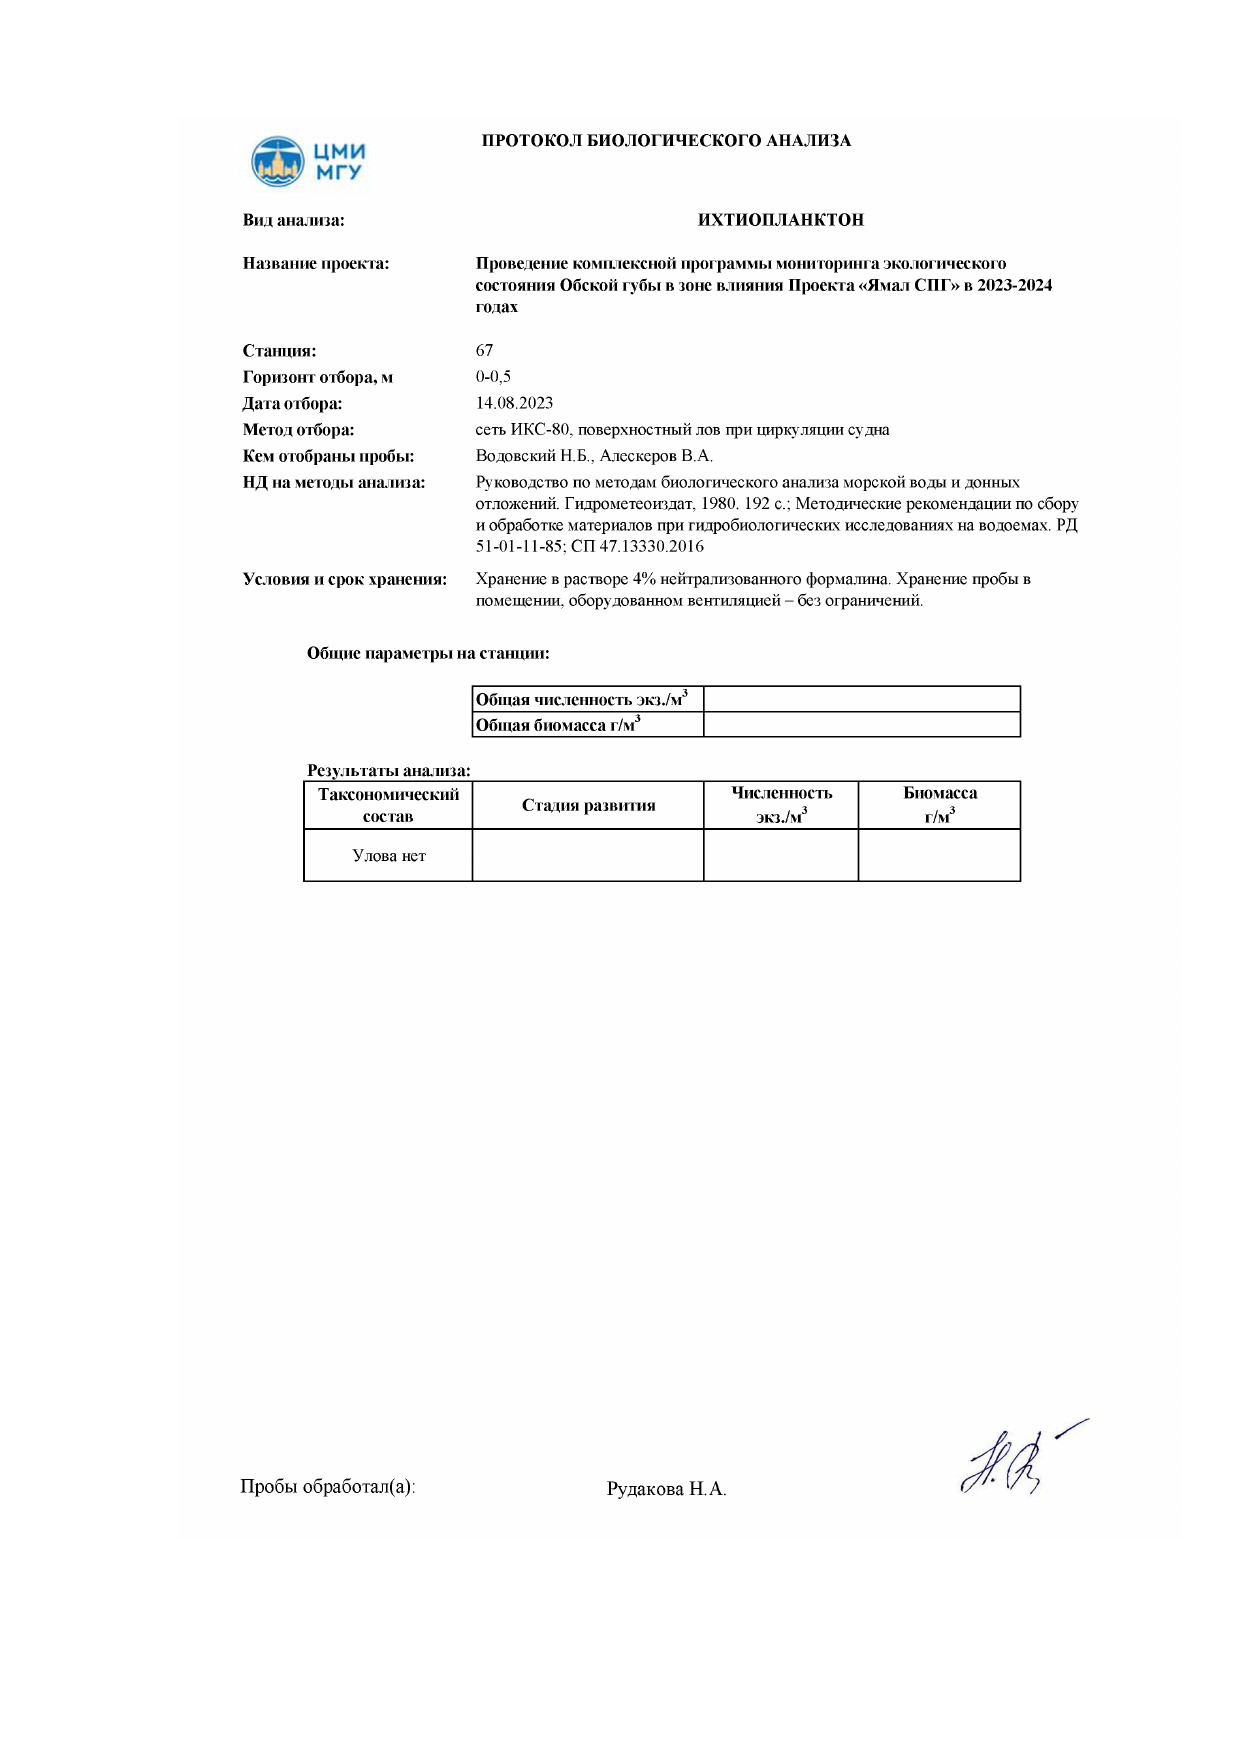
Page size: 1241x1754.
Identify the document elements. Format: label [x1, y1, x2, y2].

picture [177, 118, 1182, 1538]
